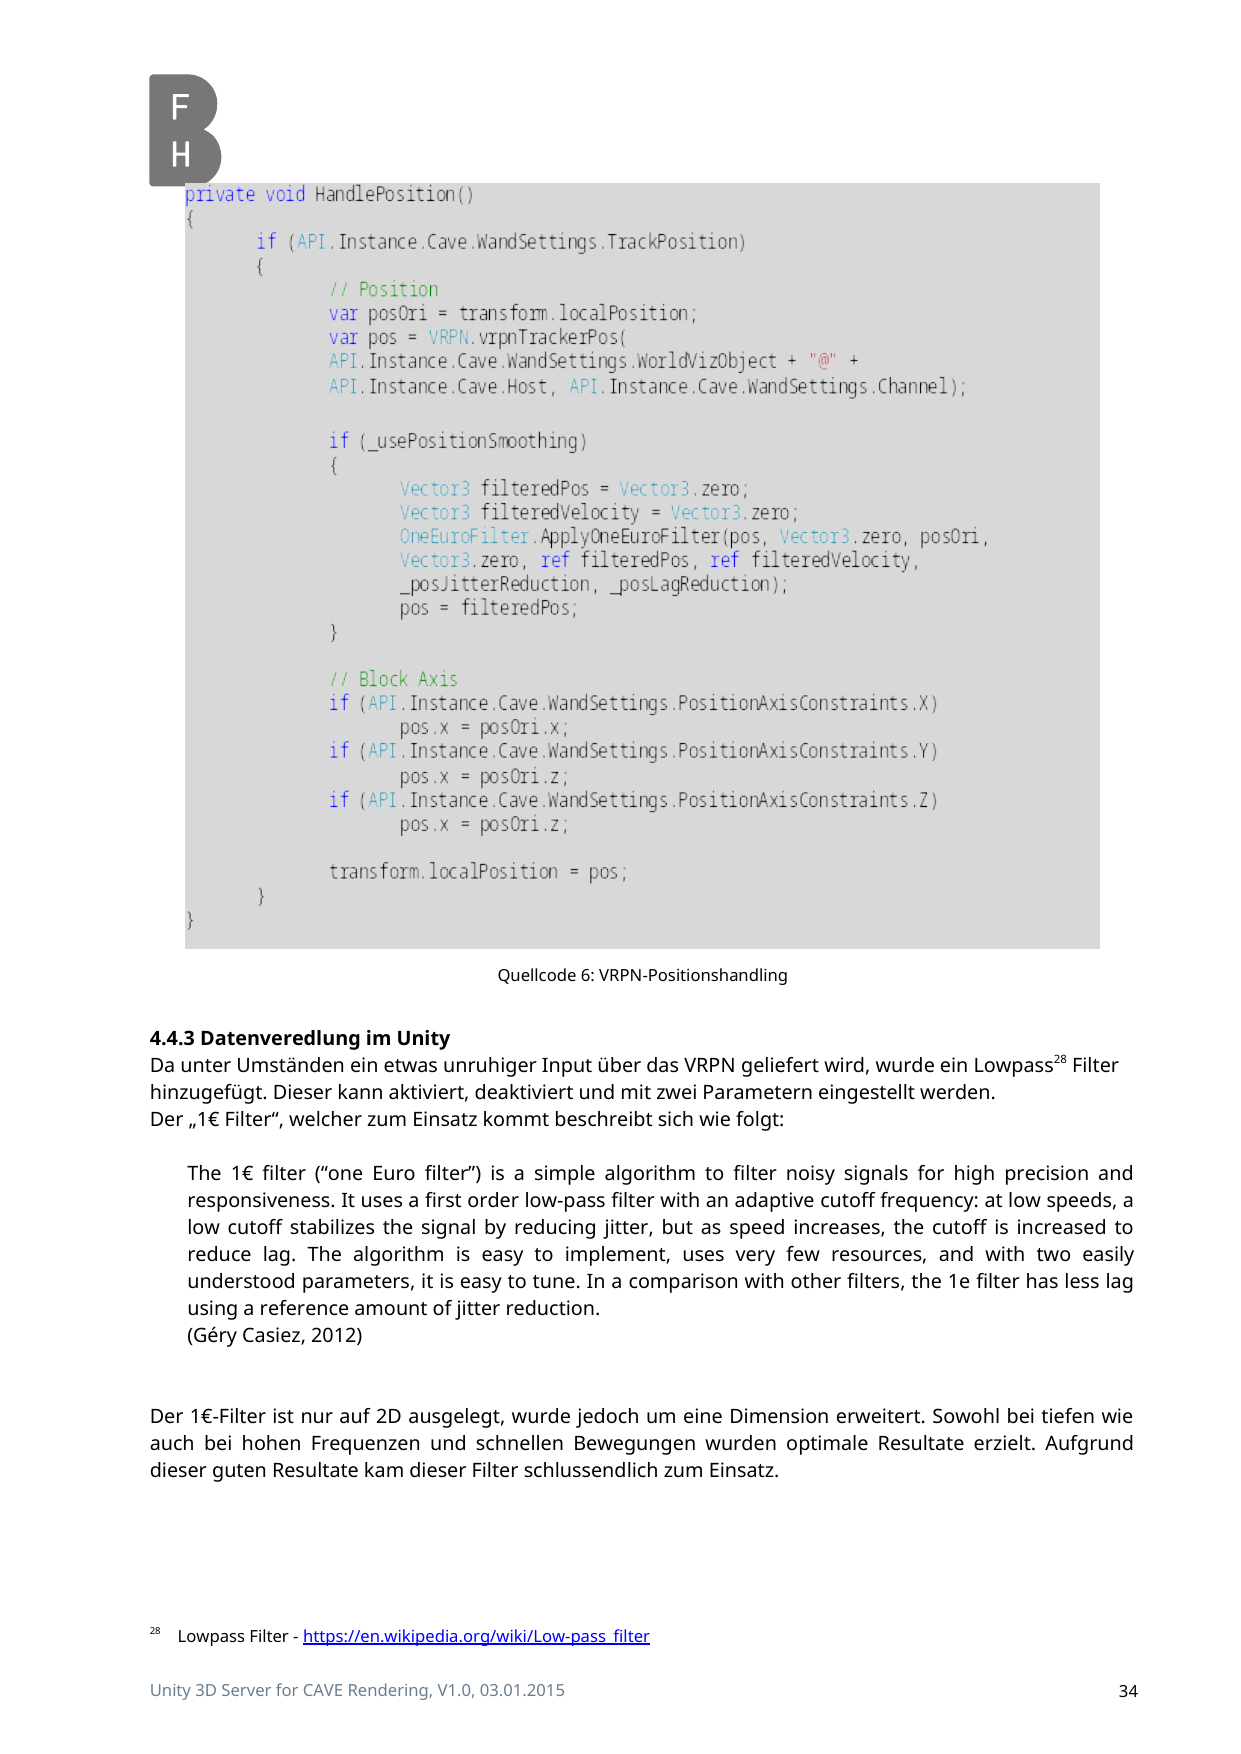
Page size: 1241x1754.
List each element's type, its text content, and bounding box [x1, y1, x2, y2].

text Da unter Umständen ein etwas unruhiger Input über das VRPN geliefert wird, wurde ein Lowpass Filter hinzugefügt. Dieser kann aktiviert, deaktiviert und mit zwei Parametern eingestellt werden. [149, 1051, 1136, 1105]
text Der „1€ Filter“, welcher zum Einsatz kommt beschreibt sich wie folgt: [149, 1105, 1136, 1132]
text The 1€ filter (“one Euro filter”) is a simple algorithm to filter noisy signals for high precision and responsiveness. It uses a first order low-pass filter with an adaptive cutoff frequency: at low speeds, a low cutoff stabilizes the signal by reducing jitter, but as speed increases, the cutoff is increased to reduce lag. The algorithm is easy to implement, uses very few resources, and with two easily understood parameters, it is easy to tune. In a comparison with other filters, the 1e filter has less lag using a reference amount of jitter reduction. [187, 1159, 1136, 1321]
text Der 1€-Filter ist nur auf 2D ausgelegt, wurde jedoch um eine Dimension erweitert. Sowohl bei tiefen wie auch bei hohen Frequenzen und schnellen Bewegungen wurden optimale Resultate erzielt. Aufgrund dieser guten Resultate kam dieser Filter schlussendlich zum Einsatz. [149, 1402, 1136, 1483]
subtitle Datenveredlung im Unity [149, 1024, 1136, 1051]
text Quellcode : VRPN-Positionshandling [149, 961, 1136, 987]
